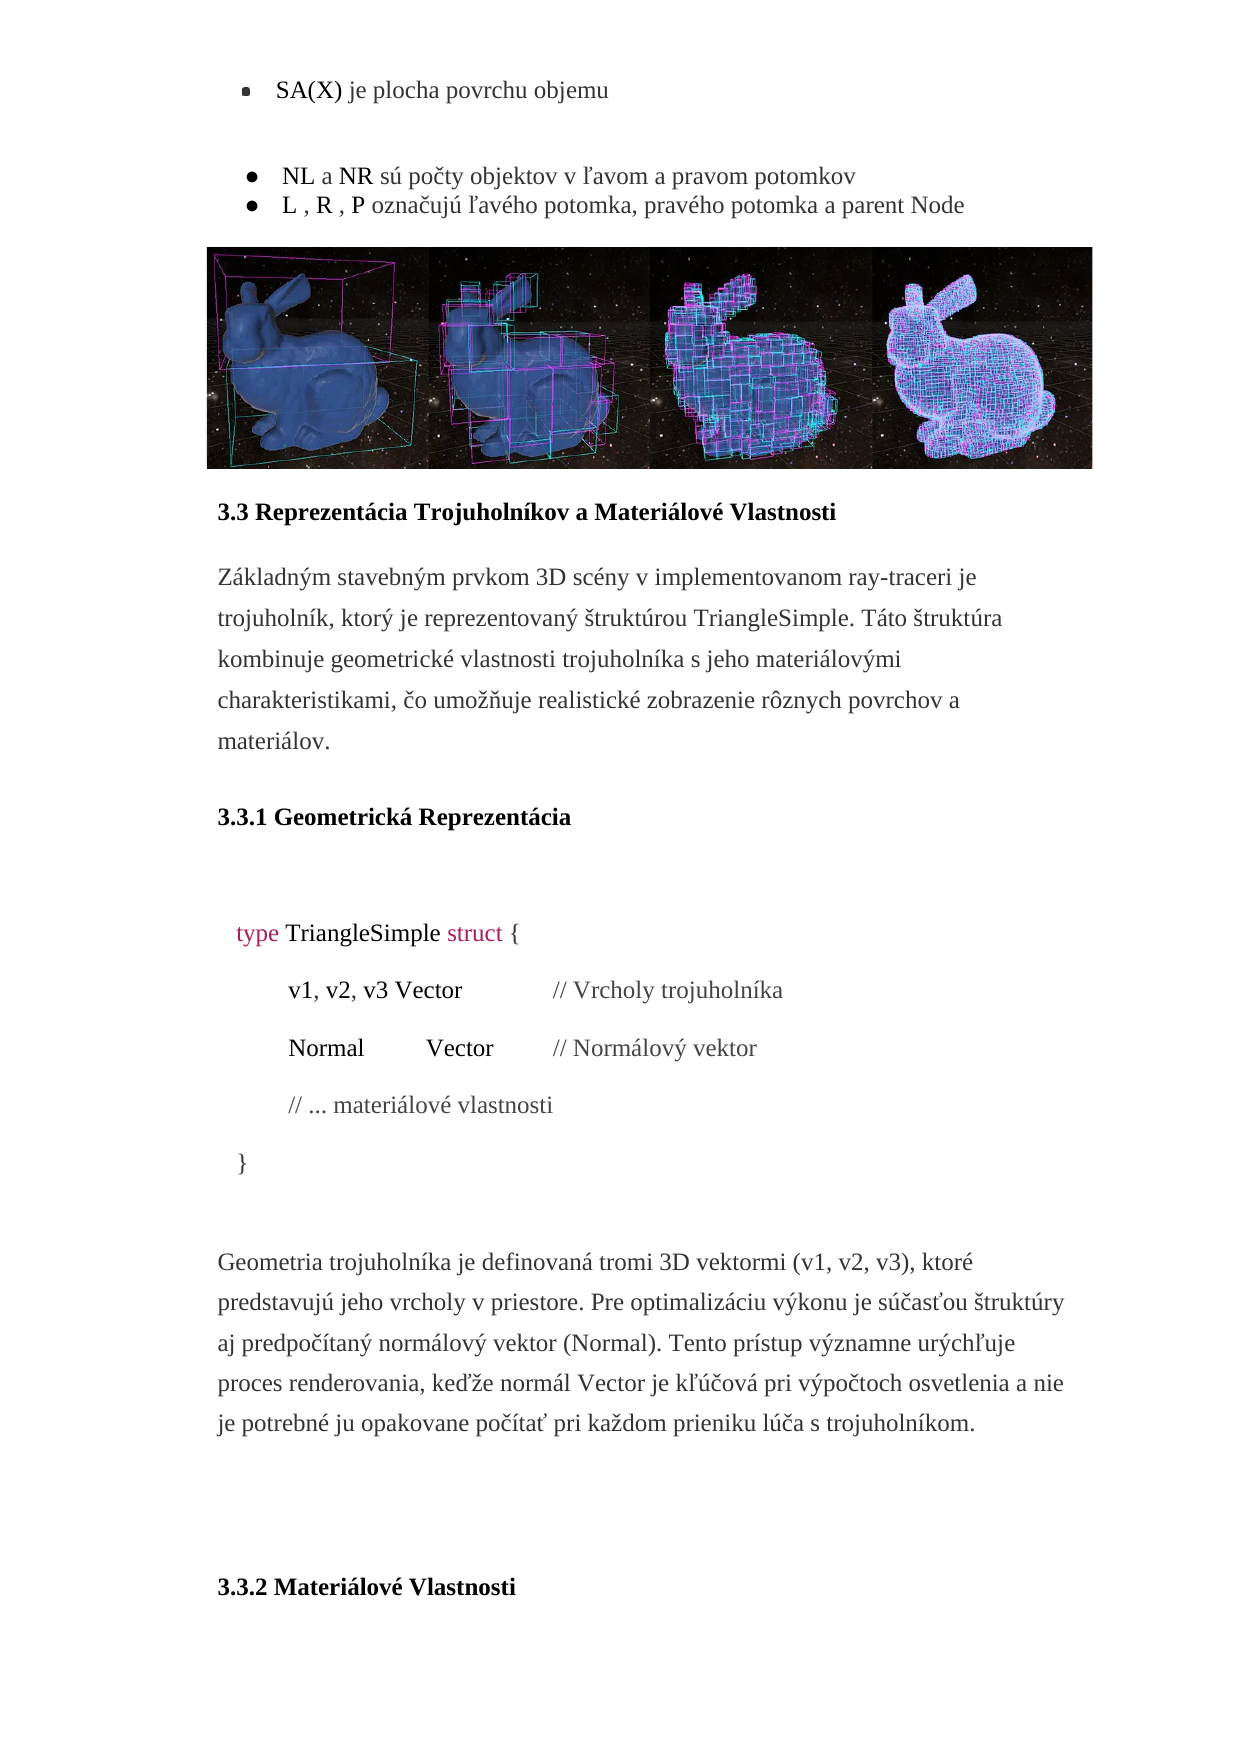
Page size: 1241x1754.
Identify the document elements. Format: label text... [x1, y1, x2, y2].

text 3.3.1 Geometrická Reprezentácia [217, 802, 1092, 831]
text SA(X) je plocha povrchu objemu [276, 75, 1092, 104]
list NL a NR sú počty objektov v ľavom a pravom potomkov [244, 161, 1092, 190]
picture [242, 87, 250, 96]
text type TriangleSimple struct { [236, 918, 1092, 947]
text Normal Vector // Normálový vektor [288, 1033, 1092, 1062]
text 3.3.2 Materiálové Vlastnosti [217, 1572, 1092, 1601]
list L , R , P označujú ľavého potomka, pravého potomka a parent Node [244, 190, 1092, 219]
text } [236, 1148, 1092, 1177]
picture [206, 247, 1093, 469]
text 3.3 Reprezentácia Trojuholníkov a Materiálové Vlastnosti [217, 497, 869, 526]
text // ... materiálové vlastnosti [288, 1091, 1092, 1119]
text Základným stavebným prvkom 3D scény v implementovanom ray-traceri je trojuholník, ktorý je reprezentovaný štruktúrou TriangleSimple. Táto štruktúra kombinuje geometrické vlastnosti trojuholníka s jeho materiálovými charakteristikami, čo umožňuje realistické zobrazenie rôznych povrchov a materiálov. [217, 562, 1017, 755]
text Geometria trojuholníka je definovaná tromi 3D vektormi (v1, v2, v3), ktoré predstavujú jeho vrcholy v priestore. Pre optimalizáciu výkonu je súčasťou štruktúry aj predpočítaný normálový vektor (Normal). Tento prístup významne urýchľuje proces renderovania, keďže normál Vector je kľúčová pri výpočtoch osvetlenia a nie je potrebné ju opakovane počítať pri každom prieniku lúča s trojuholníkom. [217, 1247, 1076, 1437]
text v1, v2, v3 Vector // Vrcholy trojuholníka [288, 976, 1092, 1004]
